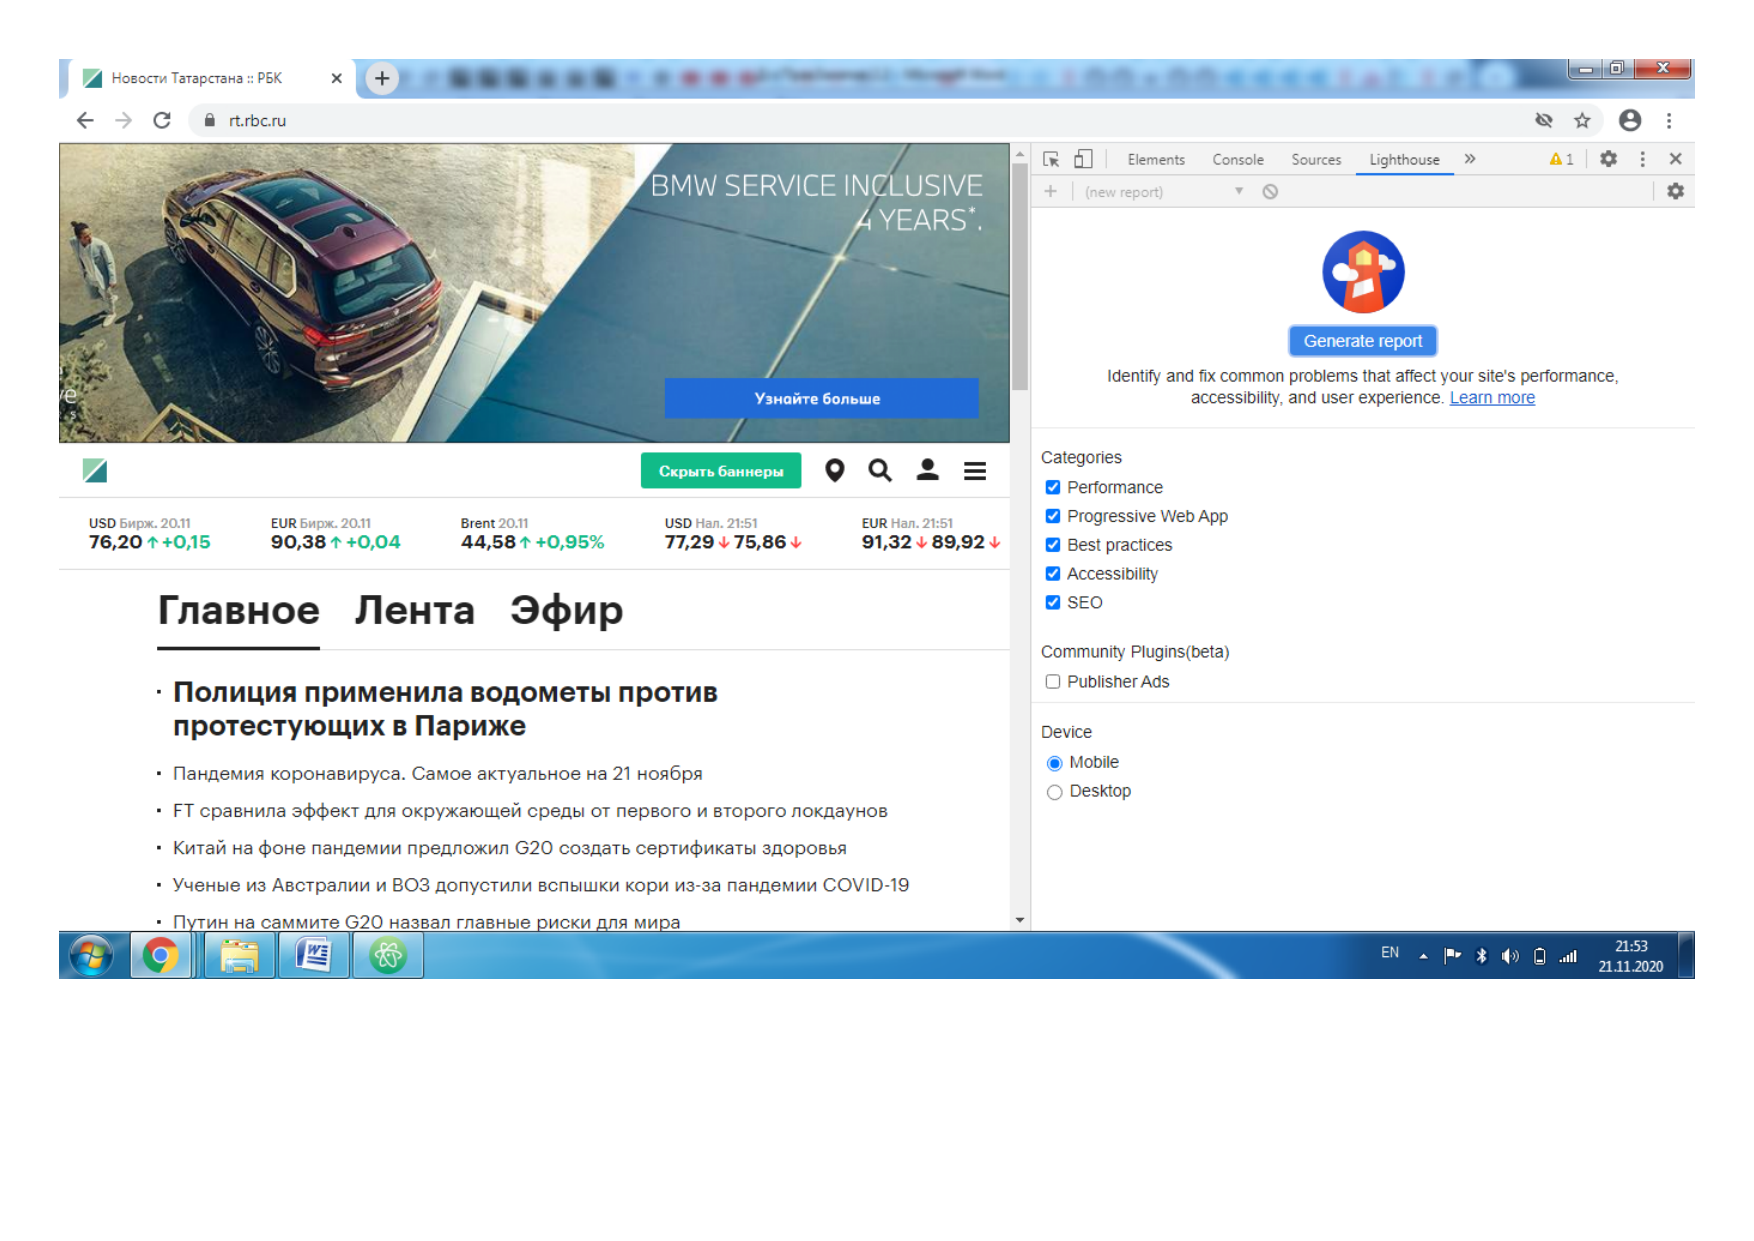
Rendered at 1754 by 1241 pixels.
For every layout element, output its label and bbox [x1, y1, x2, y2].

picture [59, 59, 1695, 979]
